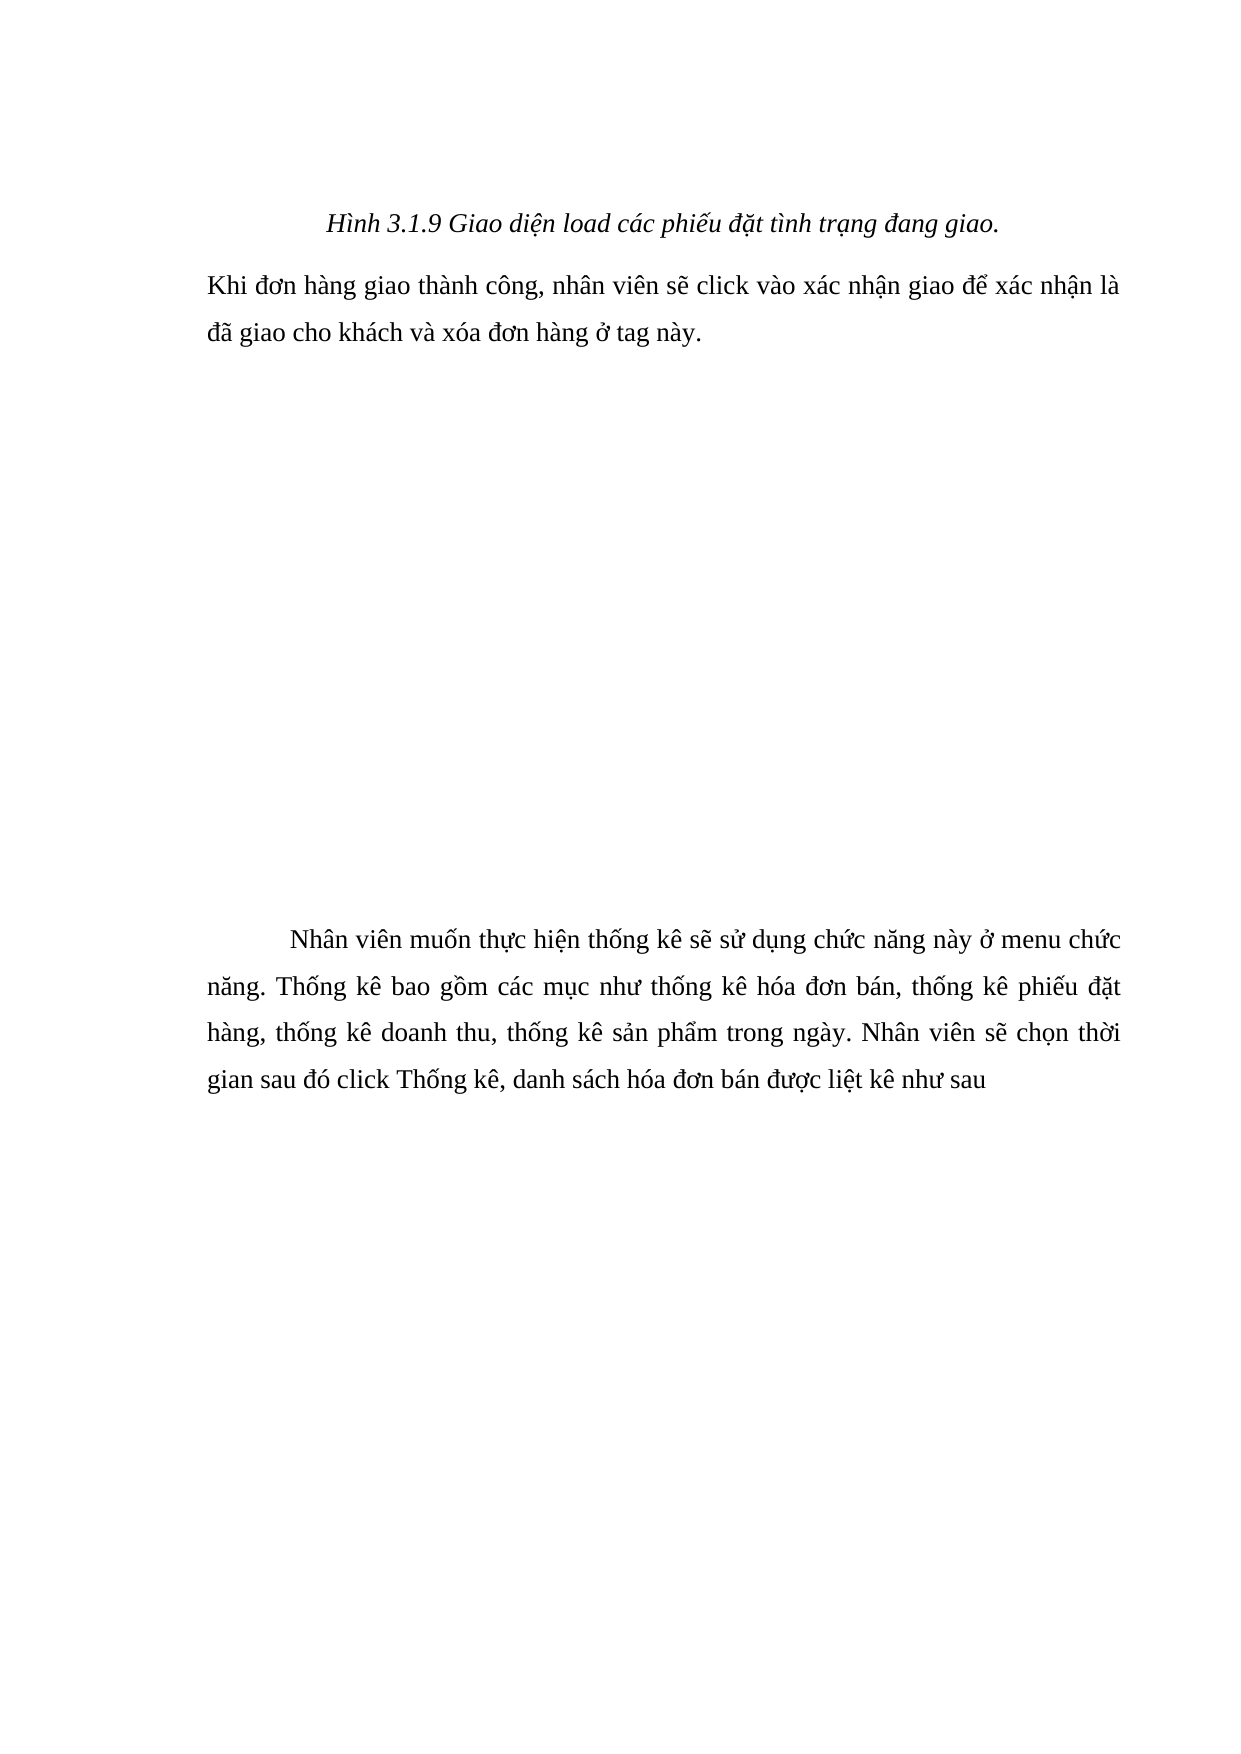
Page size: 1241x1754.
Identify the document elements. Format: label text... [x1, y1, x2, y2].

text Khi đơn hàng giao thành công, nhân viên sẽ click vào xác nhận giao để xác nhận là đã giao cho khách và xóa đơn hàng ở tag này. [207, 269, 1122, 347]
text Hình 3.1.9 Giao diện load các phiếu đặt tình trạng đang giao. [207, 207, 1122, 238]
text Nhân viên muốn thực hiện thống kê sẽ sử dụng chức năng này ở menu chức năng. Thống kê bao gồm các mục như thống kê hóa đơn bán, thống kê phiếu đặt hàng, thống kê doanh thu, thống kê sản phẩm trong ngày. Nhân viên sẽ chọn thời gian sau đó click Thống kê, danh sách hóa đơn bán được liệt kê như sau [207, 923, 1122, 1094]
